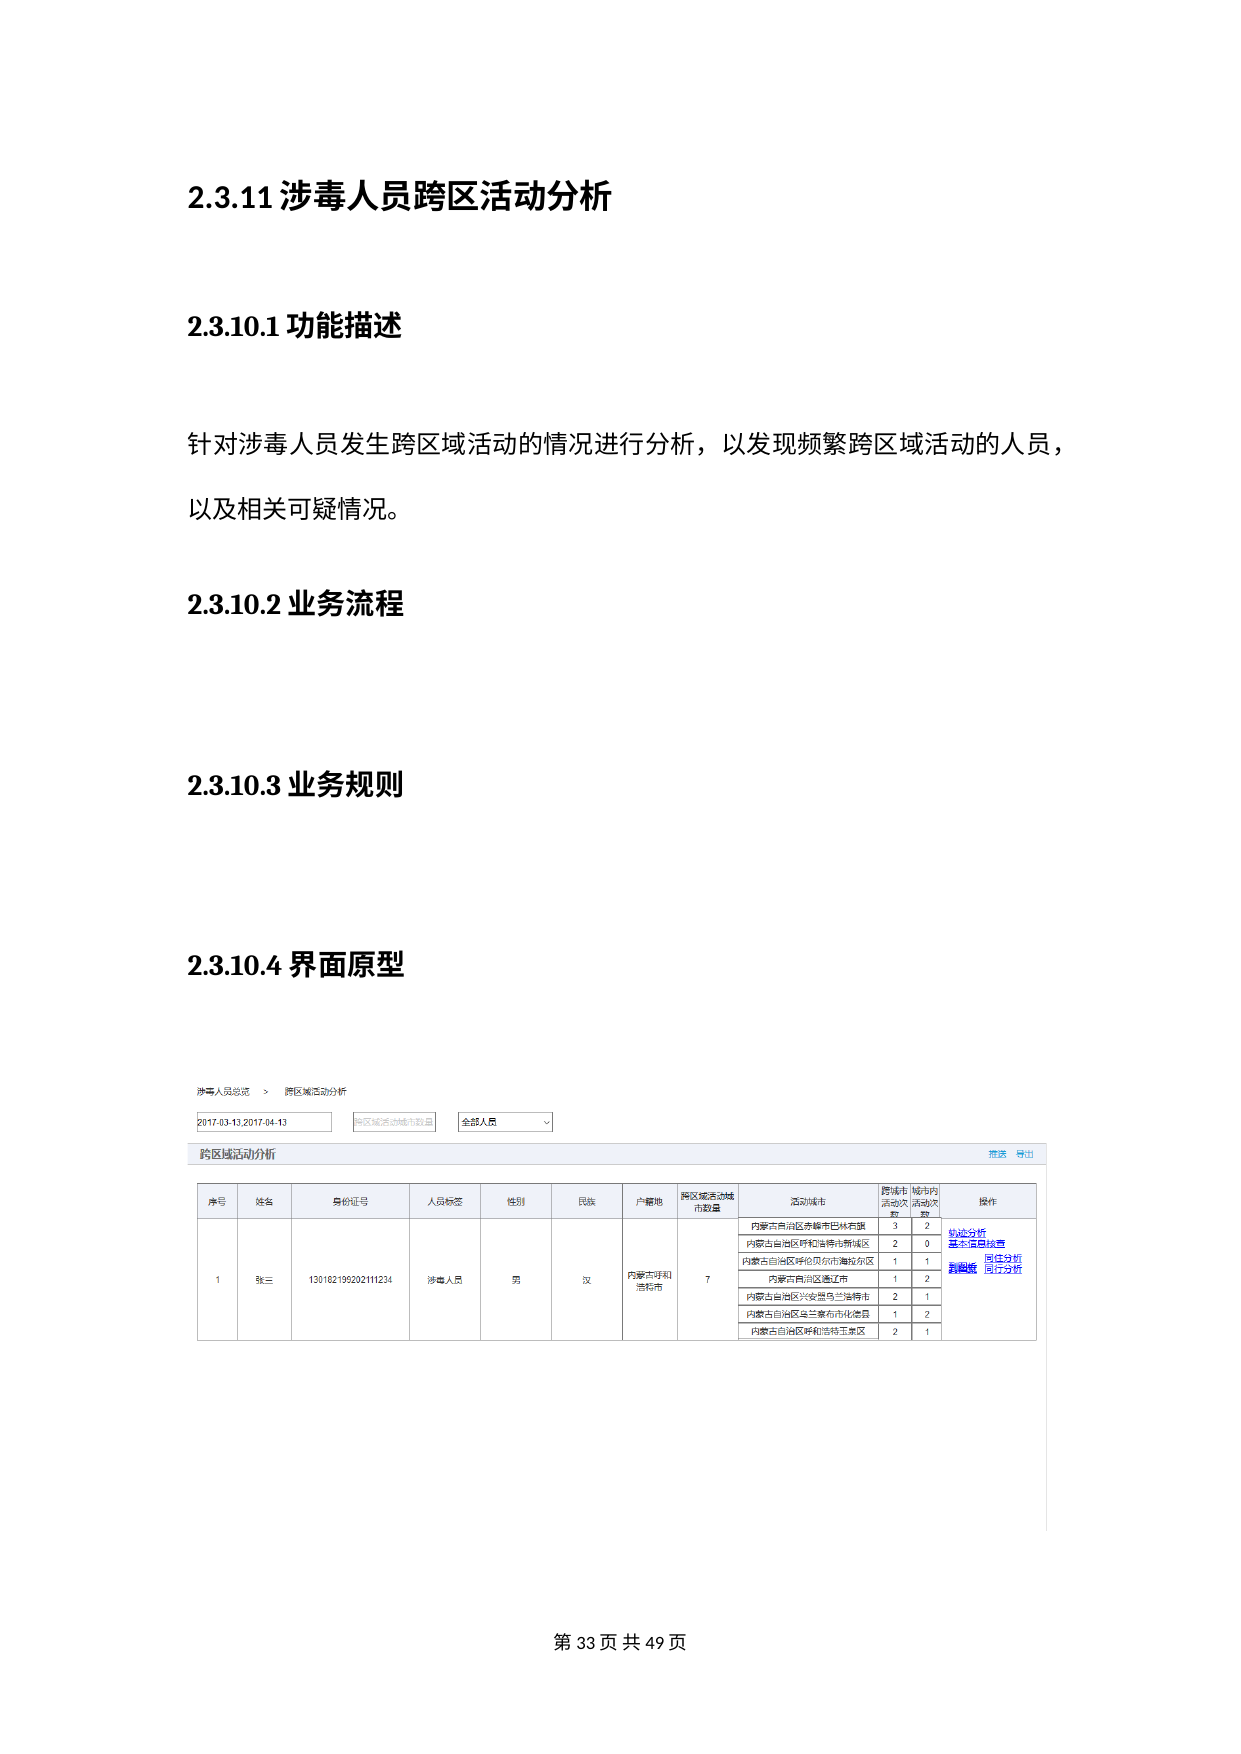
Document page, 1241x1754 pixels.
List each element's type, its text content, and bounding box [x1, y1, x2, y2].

picture [187, 1081, 1053, 1531]
subtitle 2.3.10.4 界面原型 [187, 930, 1053, 995]
subtitle 2.3.10.1 功能描述 [187, 291, 1053, 356]
text 针对涉毒人员发生跨区域活动的情况进行分析，以发现频繁跨区域活动的人员，以及相关可疑情况。 [187, 410, 1053, 540]
subtitle 2.3.10.3 业务规则 [187, 750, 1053, 815]
subtitle 2.3.10.2 业务流程 [187, 569, 1053, 634]
subtitle 2.3.11涉毒人员跨区活动分析 [187, 162, 1053, 227]
